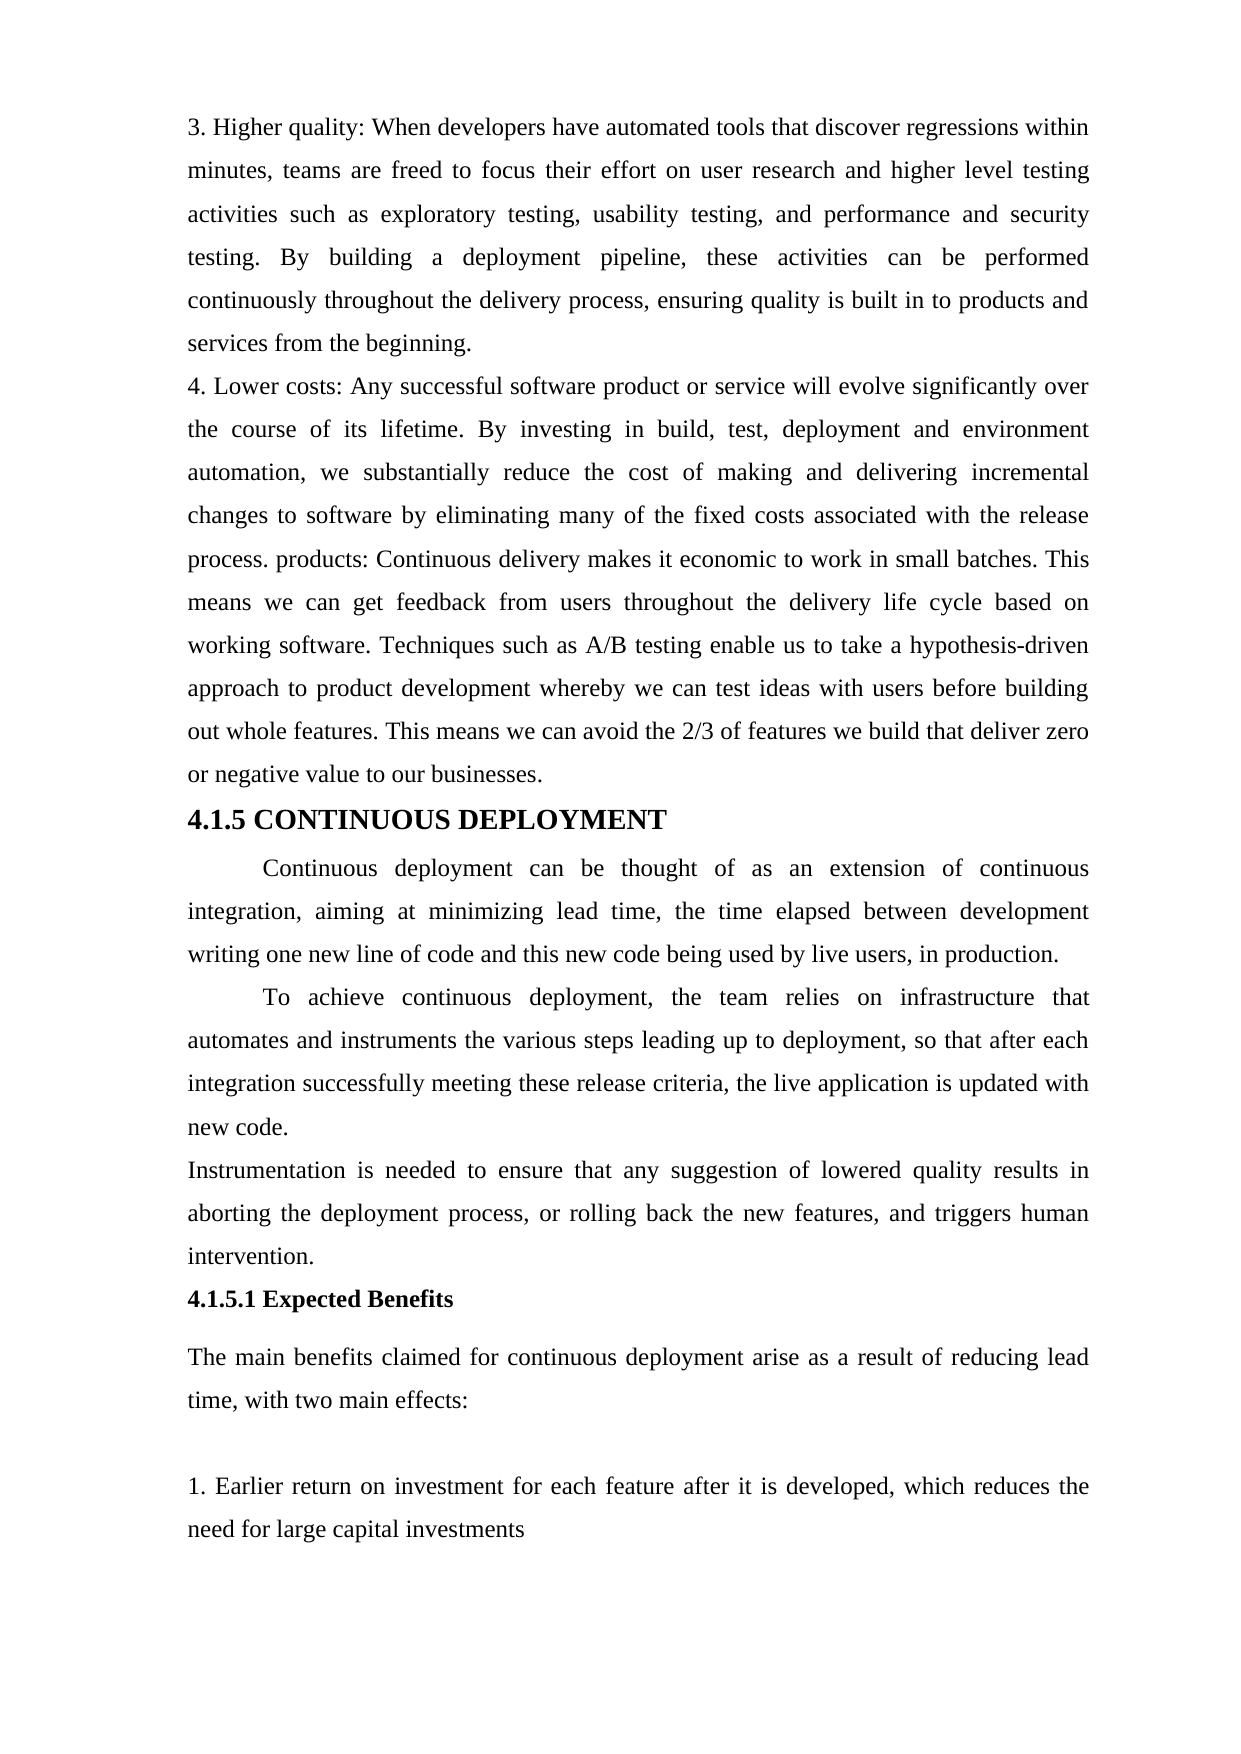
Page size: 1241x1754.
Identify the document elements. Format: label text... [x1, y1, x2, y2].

text Continuous deployment can be thought of as an extension of continuous integration, aiming at minimizing lead time, the time elapsed between development writing one new line of code and this new code being used by live users, in production. [187, 853, 1090, 968]
text The main benefits claimed for continuous deployment arise as a result of reducing lead time, with two main effects: [187, 1342, 1090, 1413]
text 1. Earlier return on investment for each feature after it is developed, which reduces the need for large capital investments [187, 1471, 1090, 1543]
text 4. Lower costs: Any successful software product or service will evolve significantly over the course of its lifetime. By investing in build, test, deployment and environment automation, we substantially reduce the cost of making and delivering incremental changes to software by eliminating many of the fixed costs associated with the release process. products: Continuous delivery makes it economic to work in small batches. This means we can get feedback from users throughout the delivery life cycle based on working software. Techniques such as A/B testing enable us to take a hypothesis-driven approach to product development whereby we can test ideas with users before building out whole features. This means we can avoid the 2/3 of features we build that deliver zero or negative value to our businesses. [187, 371, 1090, 788]
text 4.1.5 CONTINUOUS DEPLOYMENT [187, 802, 1090, 836]
text To achieve continuous deployment, the team relies on infrastructure that automates and instruments the various steps leading up to deployment, so that after each integration successfully meeting these release criteria, the live application is updated with new code. [187, 982, 1090, 1140]
text 3. Higher quality: When developers have automated tools that discover regressions within minutes, teams are freed to focus their effort on user research and higher level testing activities such as exploratory testing, usability testing, and performance and security testing. By building a deployment pipeline, these activities can be performed continuously throughout the delivery process, ensuring quality is built in to products and services from the beginning. [187, 112, 1090, 357]
text Instrumentation is needed to ensure that any suggestion of lowered quality results in aborting the deployment process, or rolling back the new features, and triggers human intervention. [187, 1155, 1090, 1270]
text 4.1.5.1 Expected Benefits [187, 1284, 1090, 1313]
